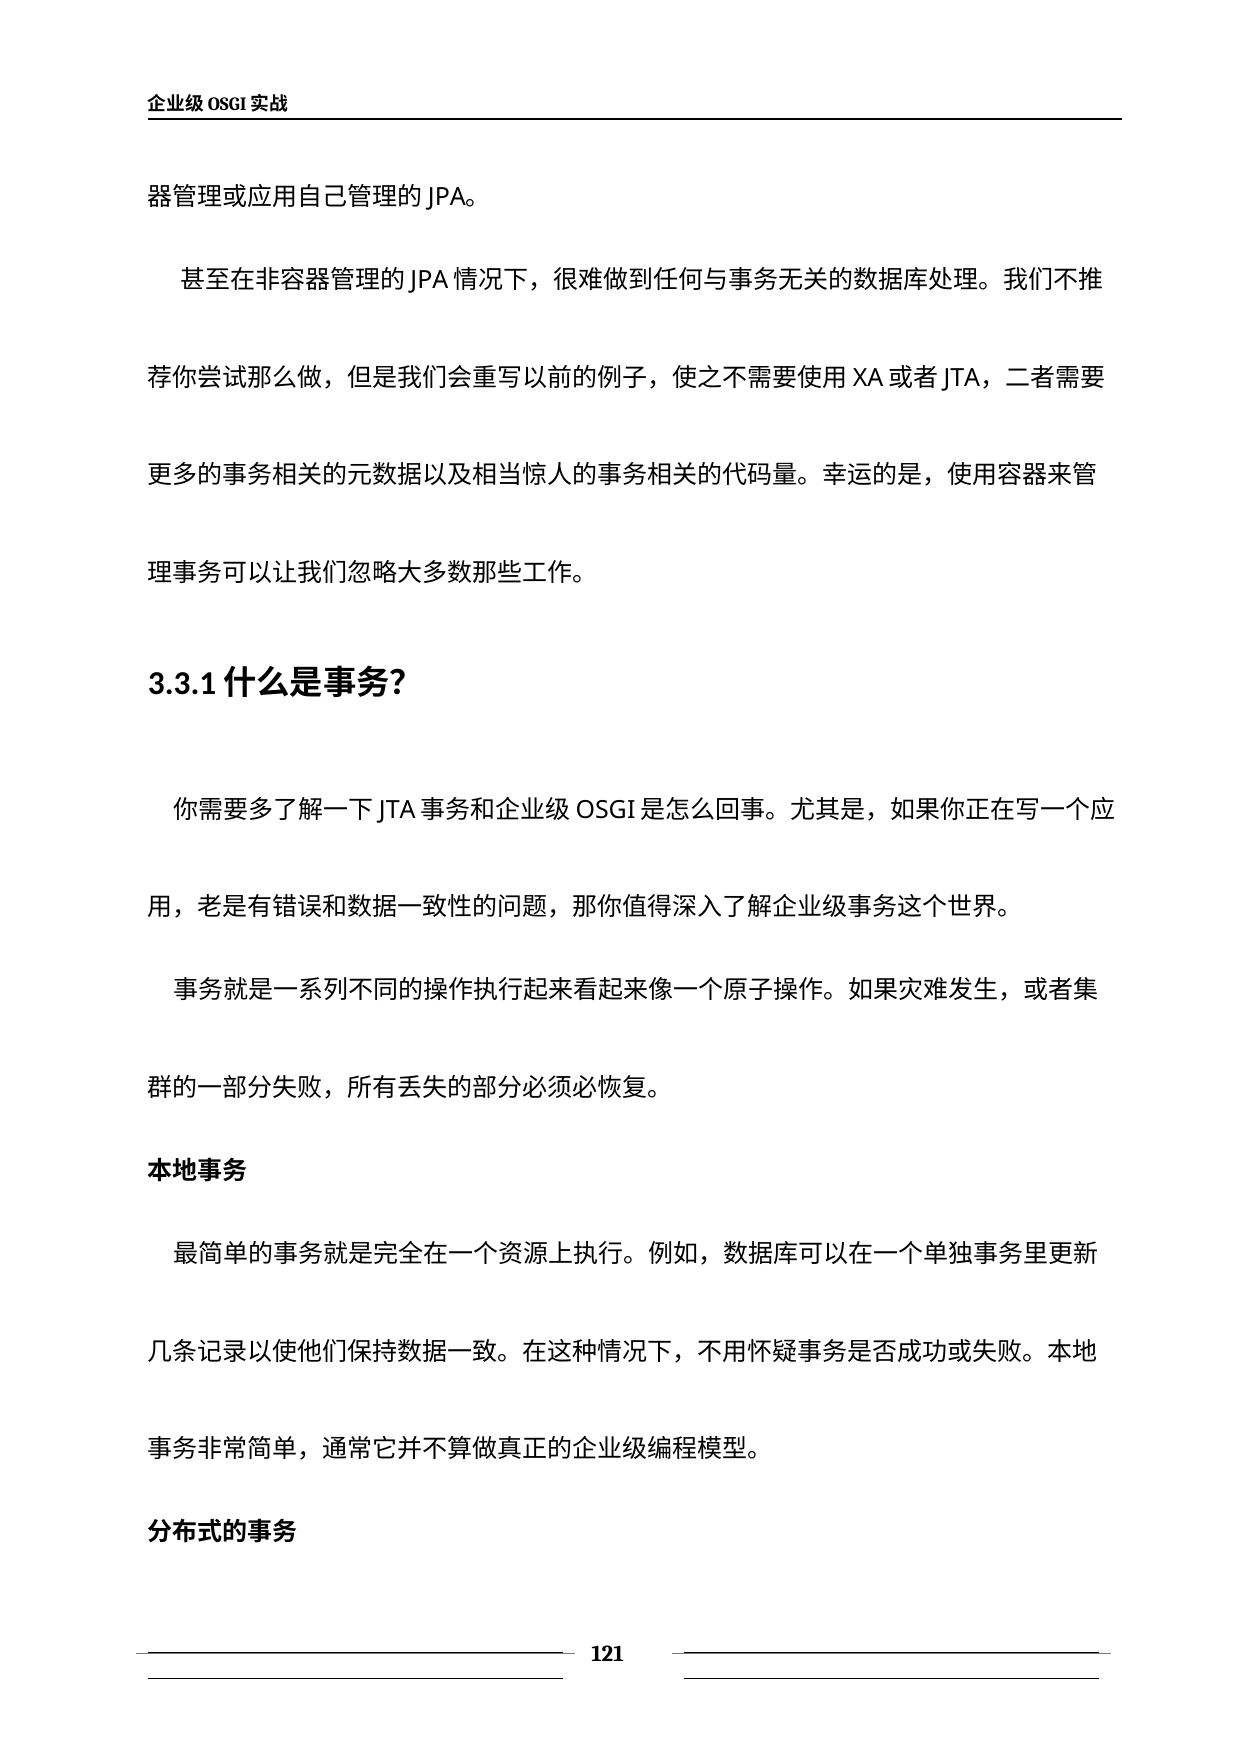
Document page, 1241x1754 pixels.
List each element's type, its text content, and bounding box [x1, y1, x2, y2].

text 最简单的事务就是完全在一个资源上执行。例如，数据库可以在一个单独事务里更新几条记录以使他们保持数据一致。在这种情况下，不用怀疑事务是否成功或失败。本地事务非常简单，通常它并不算做真正的企业级编程模型。 [148, 1219, 1122, 1479]
text 事务就是一系列不同的操作执行起来看起来像一个原子操作。如果灾难发生，或者集群的一部分失败，所有丢失的部分必须必恢复。 [148, 956, 1122, 1118]
text 甚至在非容器管理的JPA情况下，很难做到任何与事务无关的数据库处理。我们不推荐你尝试那么做，但是我们会重写以前的例子，使之不需要使用XA或者JTA，二者需要更多的事务相关的元数据以及相当惊人的事务相关的代码量。幸运的是，使用容器来管理事务可以让我们忽略大多数那些工作。 [148, 245, 1122, 603]
text 分布式的事务 [148, 1497, 1122, 1562]
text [148, 162, 1122, 227]
subtitle 3.3.1什么是事务？ [148, 648, 1122, 713]
text 本地事务 [148, 1136, 1122, 1201]
text 你需要多了解一下JTA事务和企业级OSGI是怎么回事。尤其是，如果你正在写一个应用，老是有错误和数据一致性的问题，那你值得深入了解企业级事务这个世界。 [148, 775, 1122, 937]
